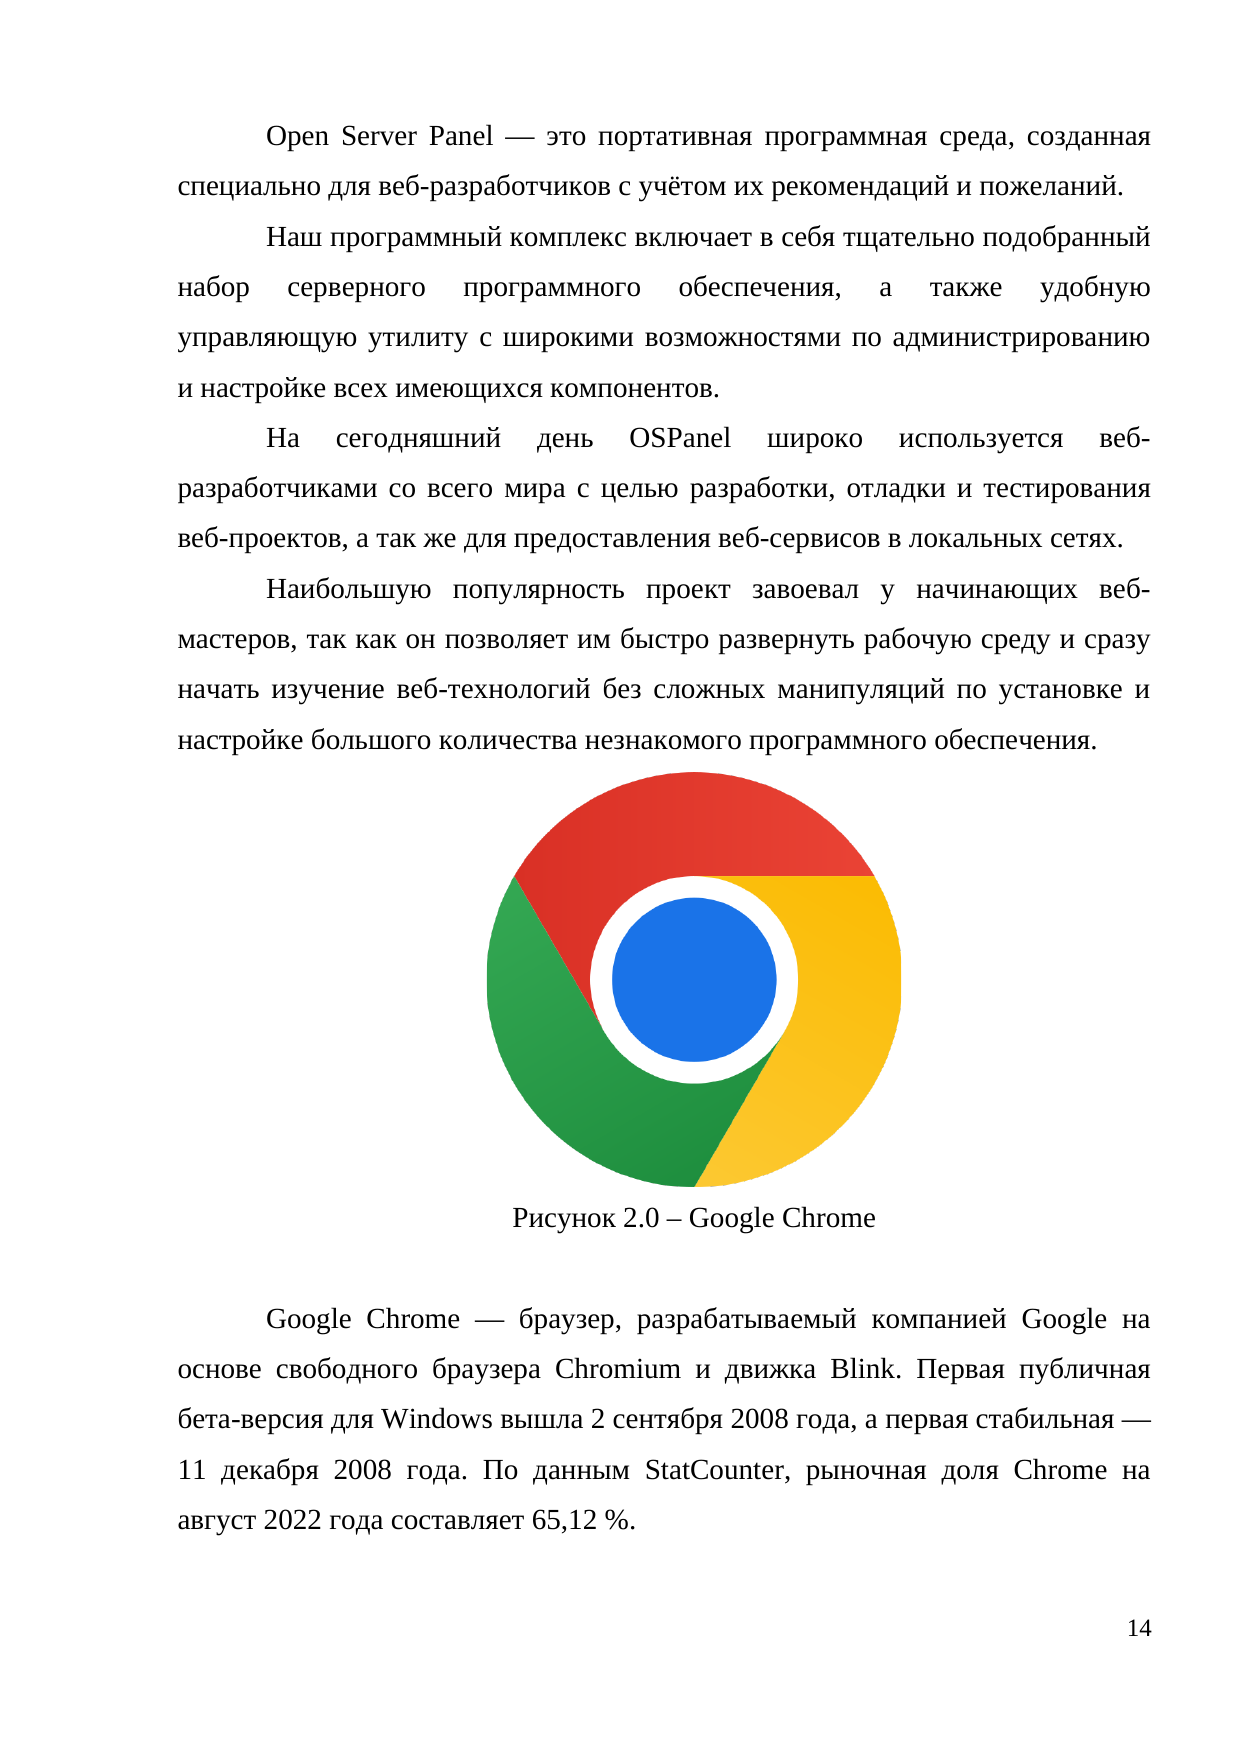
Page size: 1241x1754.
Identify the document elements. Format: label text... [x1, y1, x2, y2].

text На сегодняшний день OSPanel широко используется веб-разработчиками со всего мира с целью разработки, отладки и тестирования веб-проектов, а так же для предоставления веб-сервисов в локальных сетях. [177, 420, 1152, 554]
text Google Chrome — браузер, разрабатываемый компанией Google на основе свободного браузера Chromium и движка Blink. Первая публичная бета-версия для Windows вышла 2 сентября 2008 года, а первая стабильная — 11 декабря 2008 года. По данным StatCounter, рыночная доля Chrome на август 2022 года составляет 65,12 %. [177, 1301, 1152, 1536]
text Наибольшую популярность проект завоевал у начинающих веб-мастеров, так как он позволяет им быстро развернуть рабочую среду и сразу начать изучение веб-технологий без сложных манипуляций по установке и настройке большого количества незнакомого программного обеспечения. [177, 571, 1152, 755]
text Наш программный комплекс включает в себя тщательно подобранный набор серверного программного обеспечения, а также удобную управляющую утилиту с широкими возможностями по администрированию и настройке всех имеющихся компонентов. [177, 219, 1152, 403]
text Рисунок 2.0 – Google Chrome [177, 1200, 1137, 1234]
picture [486, 772, 902, 1187]
text Open Server Panel — это портативная программная среда, созданная специально для веб-разработчиков с учётом их рекомендаций и пожеланий. [177, 118, 1152, 202]
